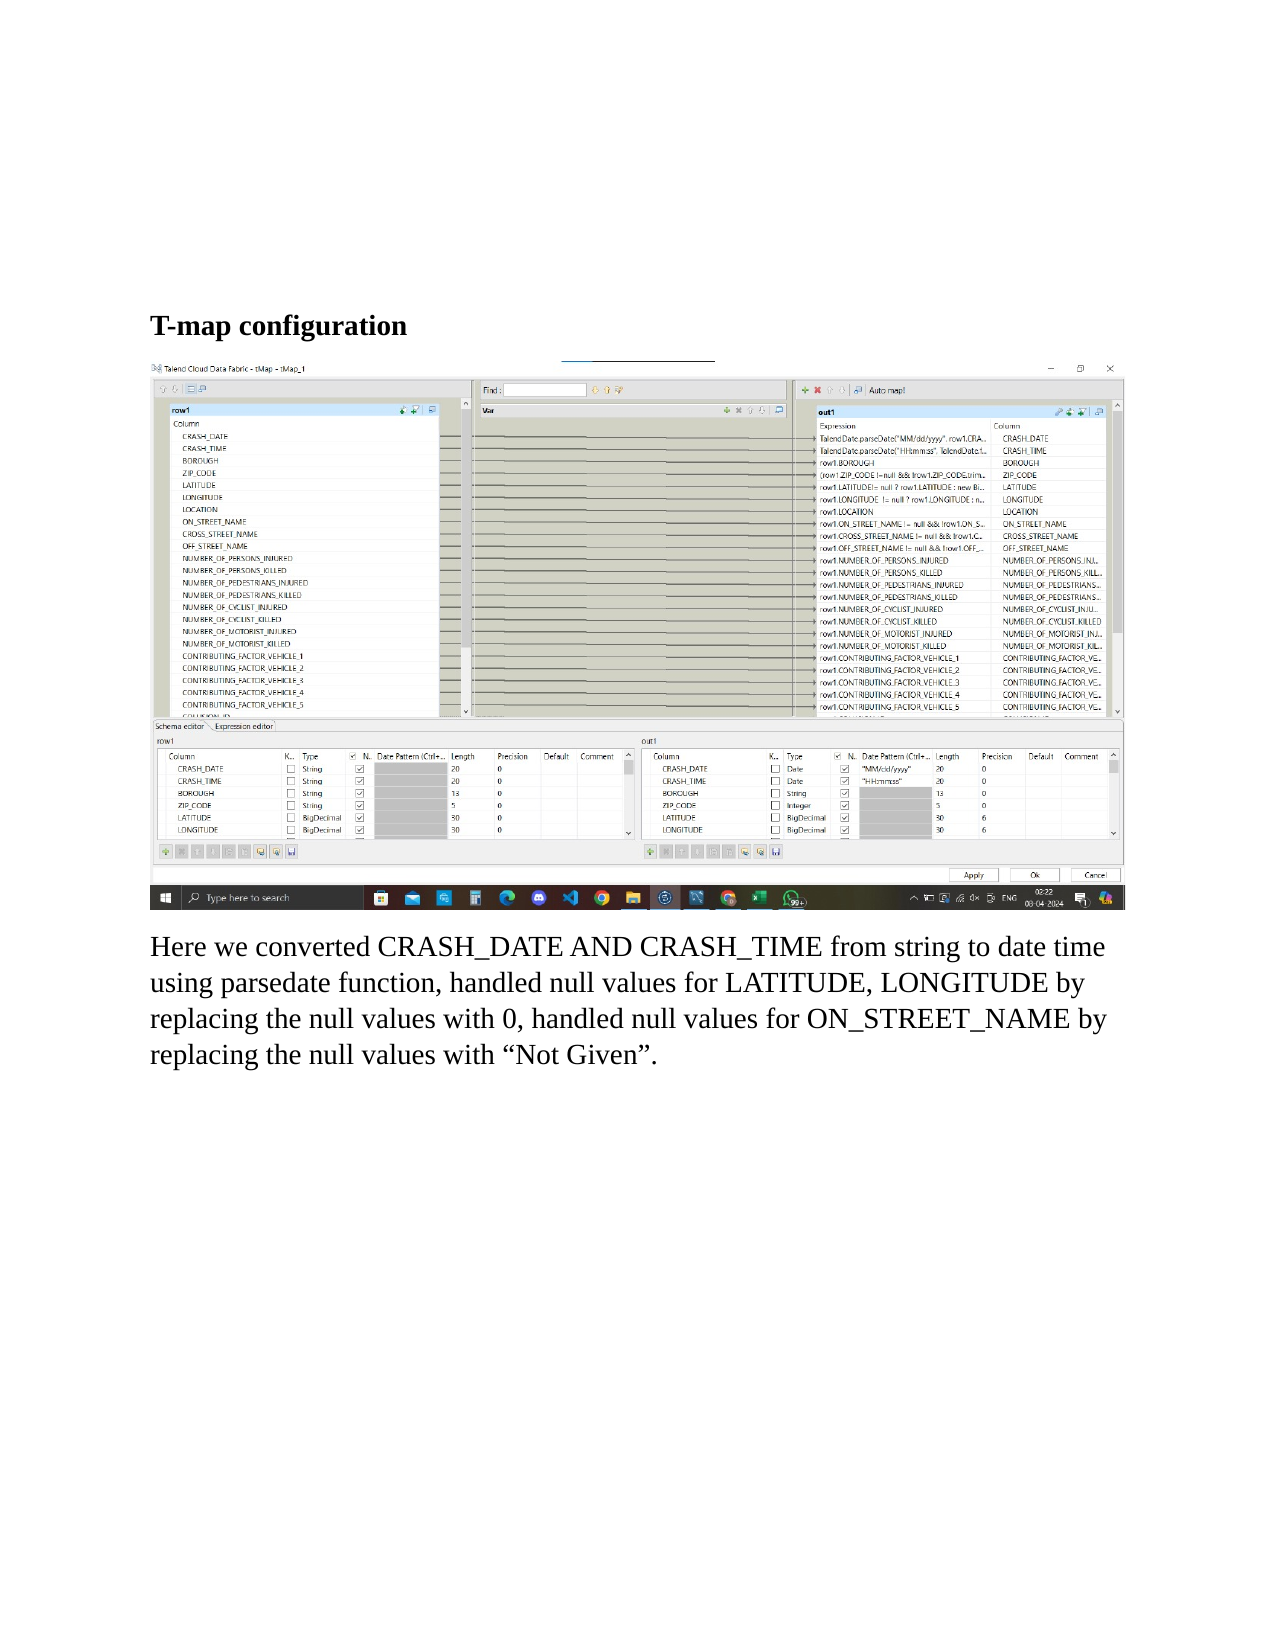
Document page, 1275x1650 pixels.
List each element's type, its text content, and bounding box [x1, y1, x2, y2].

picture [150, 361, 1125, 910]
text T-map configuration [150, 308, 1125, 342]
text Here we converted CRASH_DATE AND CRASH_TIME from string to date time using parsedate function, handled null values for LATITUDE, LONGITUDE by replacing the null values with 0, handled null values for ON_STREET_NAME by replacing the null values with “Not Given”. [150, 929, 1125, 1071]
